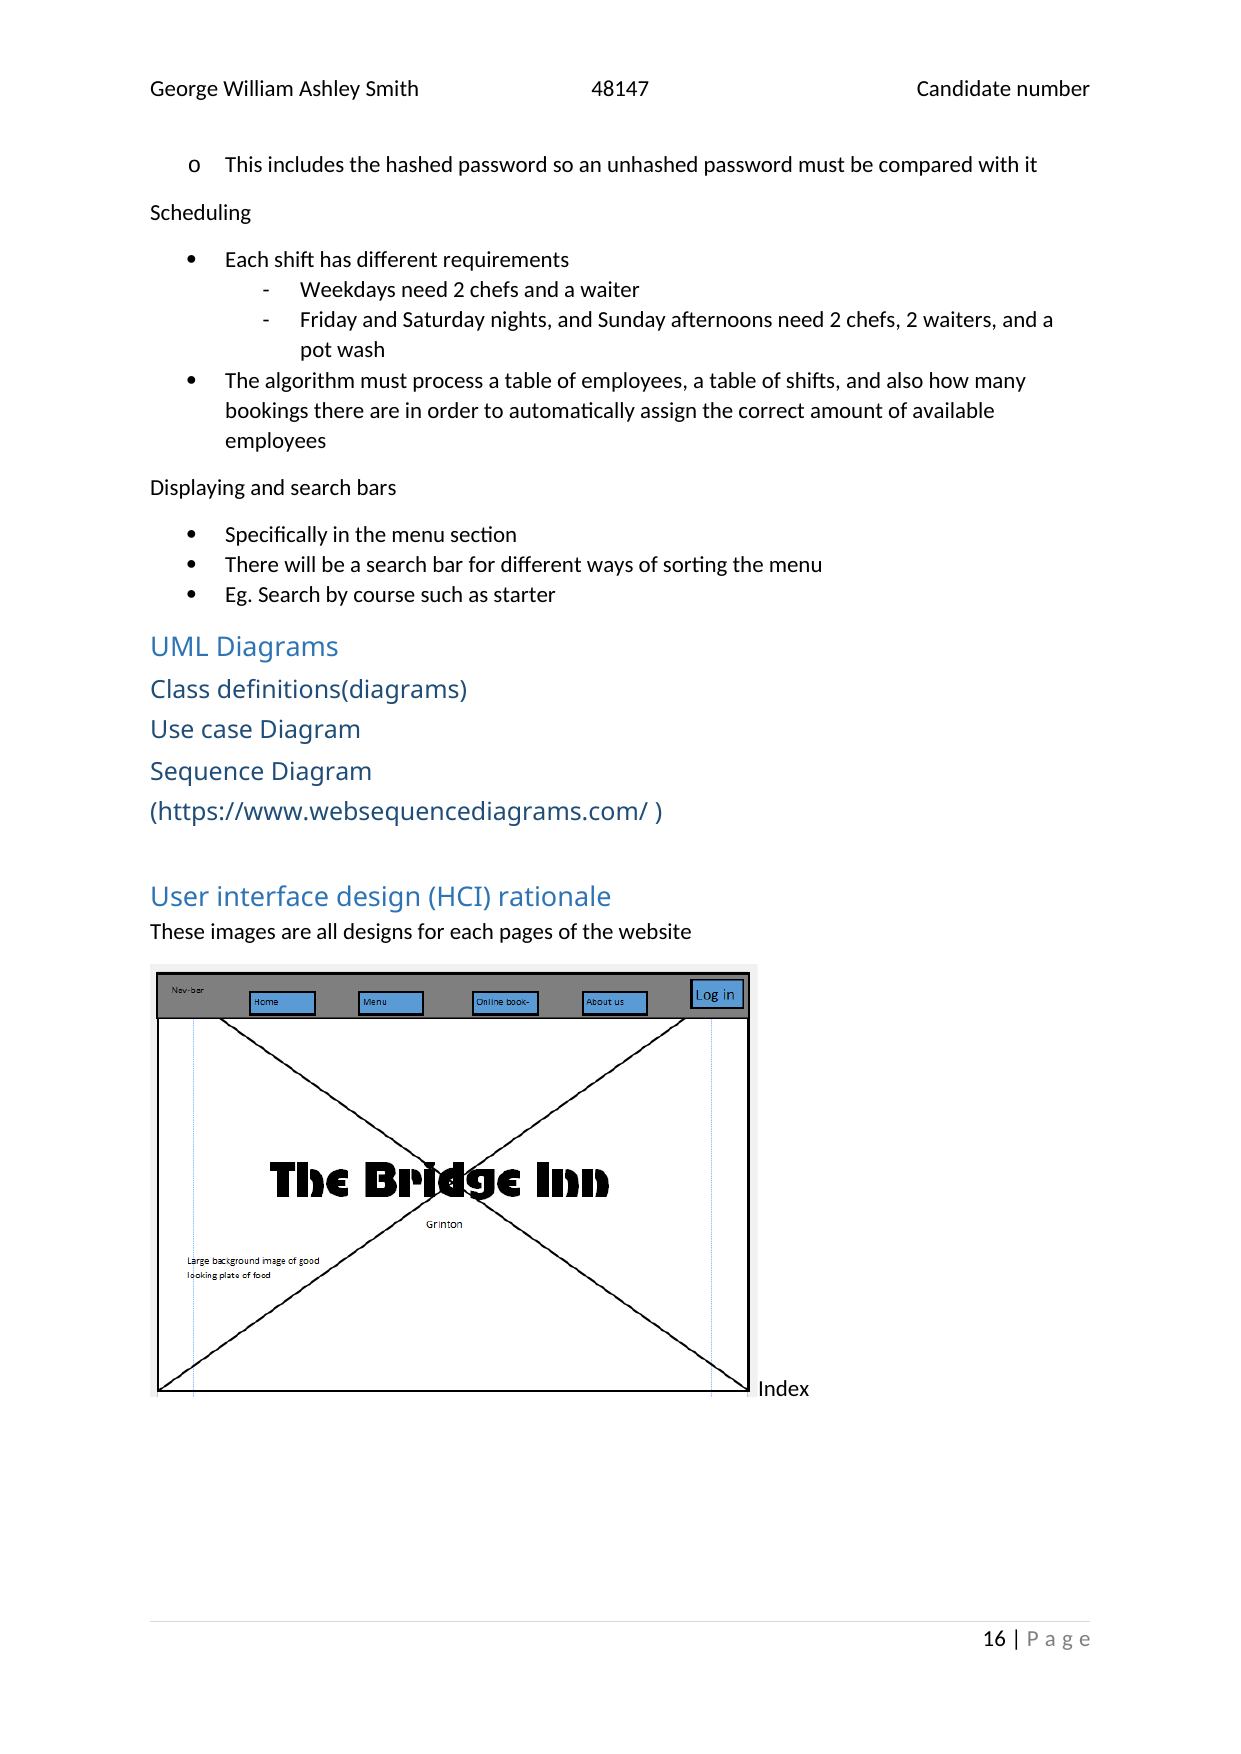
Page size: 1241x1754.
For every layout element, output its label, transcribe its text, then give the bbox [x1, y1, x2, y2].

picture [150, 964, 758, 1397]
list Friday and Saturday nights, and Sunday afternoons need 2 chefs, 2 waiters, and a pot wash [262, 305, 1090, 364]
subtitle Class definitions(diagrams) [150, 671, 1090, 705]
list Each shift has different requirements [187, 245, 1090, 273]
subtitle (https://www.websequencediagrams.com/ ) [150, 794, 1090, 828]
subtitle Use case Diagram [150, 712, 1090, 746]
text Displaying and search bars [150, 473, 1090, 501]
subtitle User interface design (HCI) rationale [150, 878, 1090, 914]
list Specifically in the menu section [187, 520, 1090, 548]
subtitle UML Diagrams [150, 627, 1090, 664]
list The algorithm must process a table of employees, a table of shifts, and also how many bookings there are in order to automatically assign the correct amount of available employees [187, 366, 1090, 454]
text These images are all designs for each pages of the website [150, 917, 1090, 946]
list Eg. Search by course such as starter [187, 580, 1090, 608]
list Weekdays need 2 chefs and a waiter [262, 275, 1090, 303]
list There will be a search bar for different ways of sorting the menu [187, 550, 1090, 578]
list This includes the hashed password so an unhashed password must be compared with it [187, 150, 1090, 179]
text Scheduling [150, 198, 1090, 226]
subtitle Sequence Diagram [150, 753, 1090, 787]
